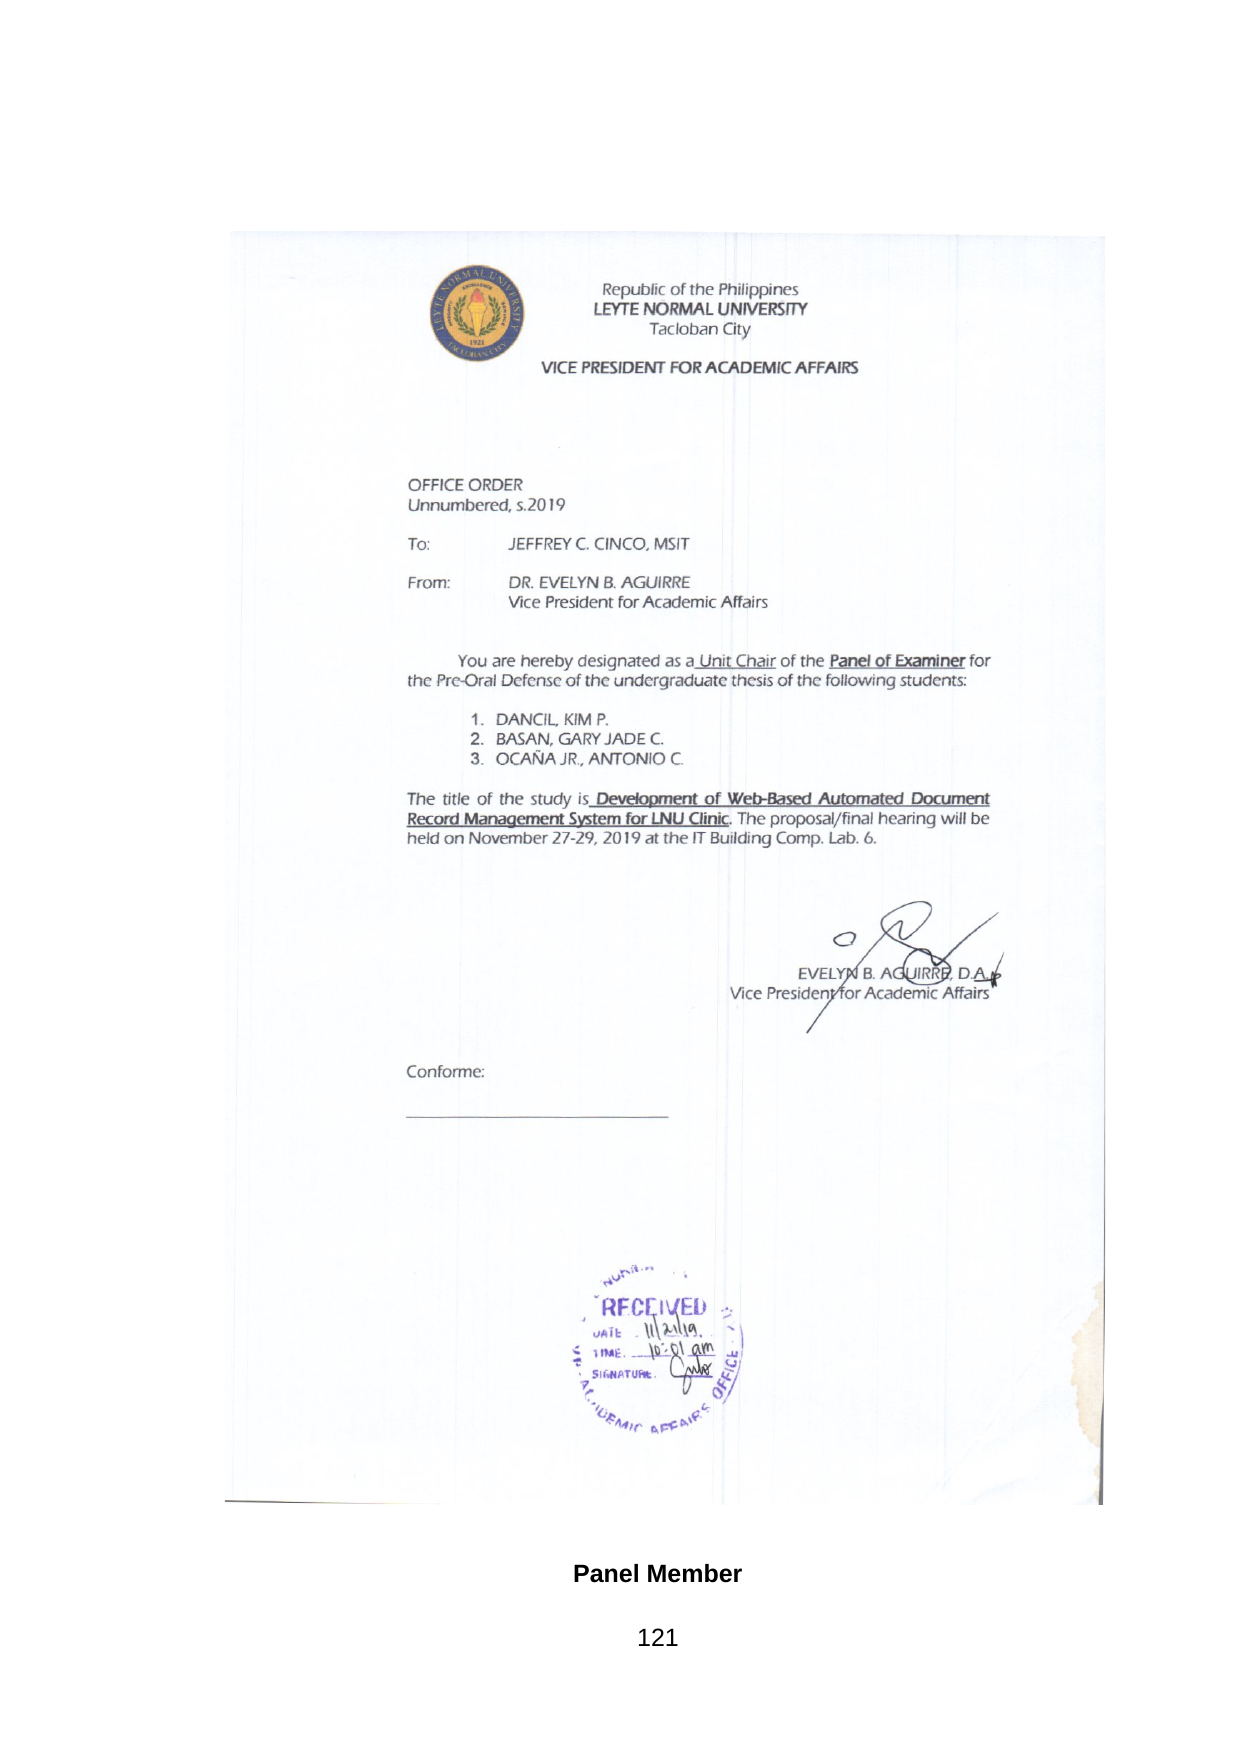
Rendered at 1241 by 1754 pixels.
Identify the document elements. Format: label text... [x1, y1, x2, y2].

text Panel Member [225, 1501, 1090, 1587]
picture [223, 231, 1105, 1501]
